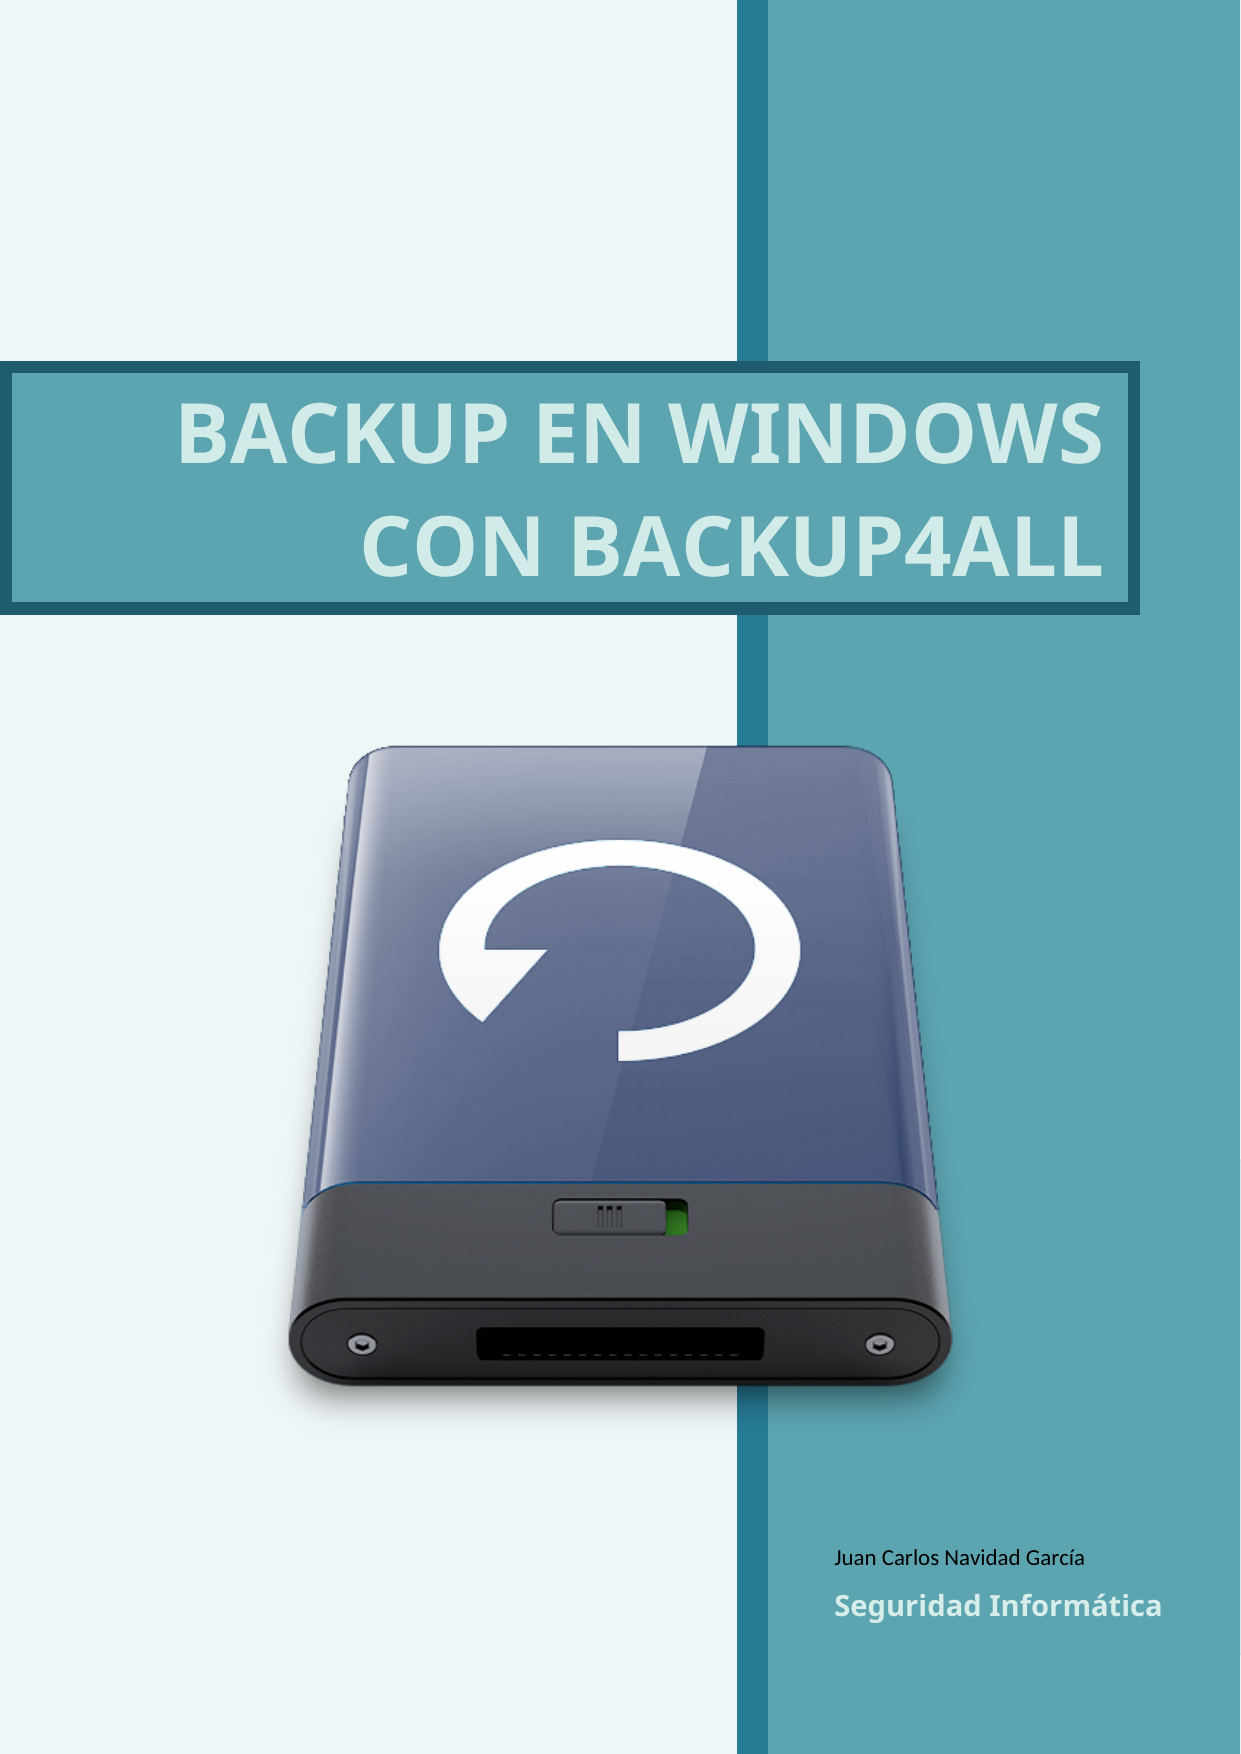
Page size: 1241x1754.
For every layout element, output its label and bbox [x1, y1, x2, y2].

picture [250, 697, 990, 1437]
